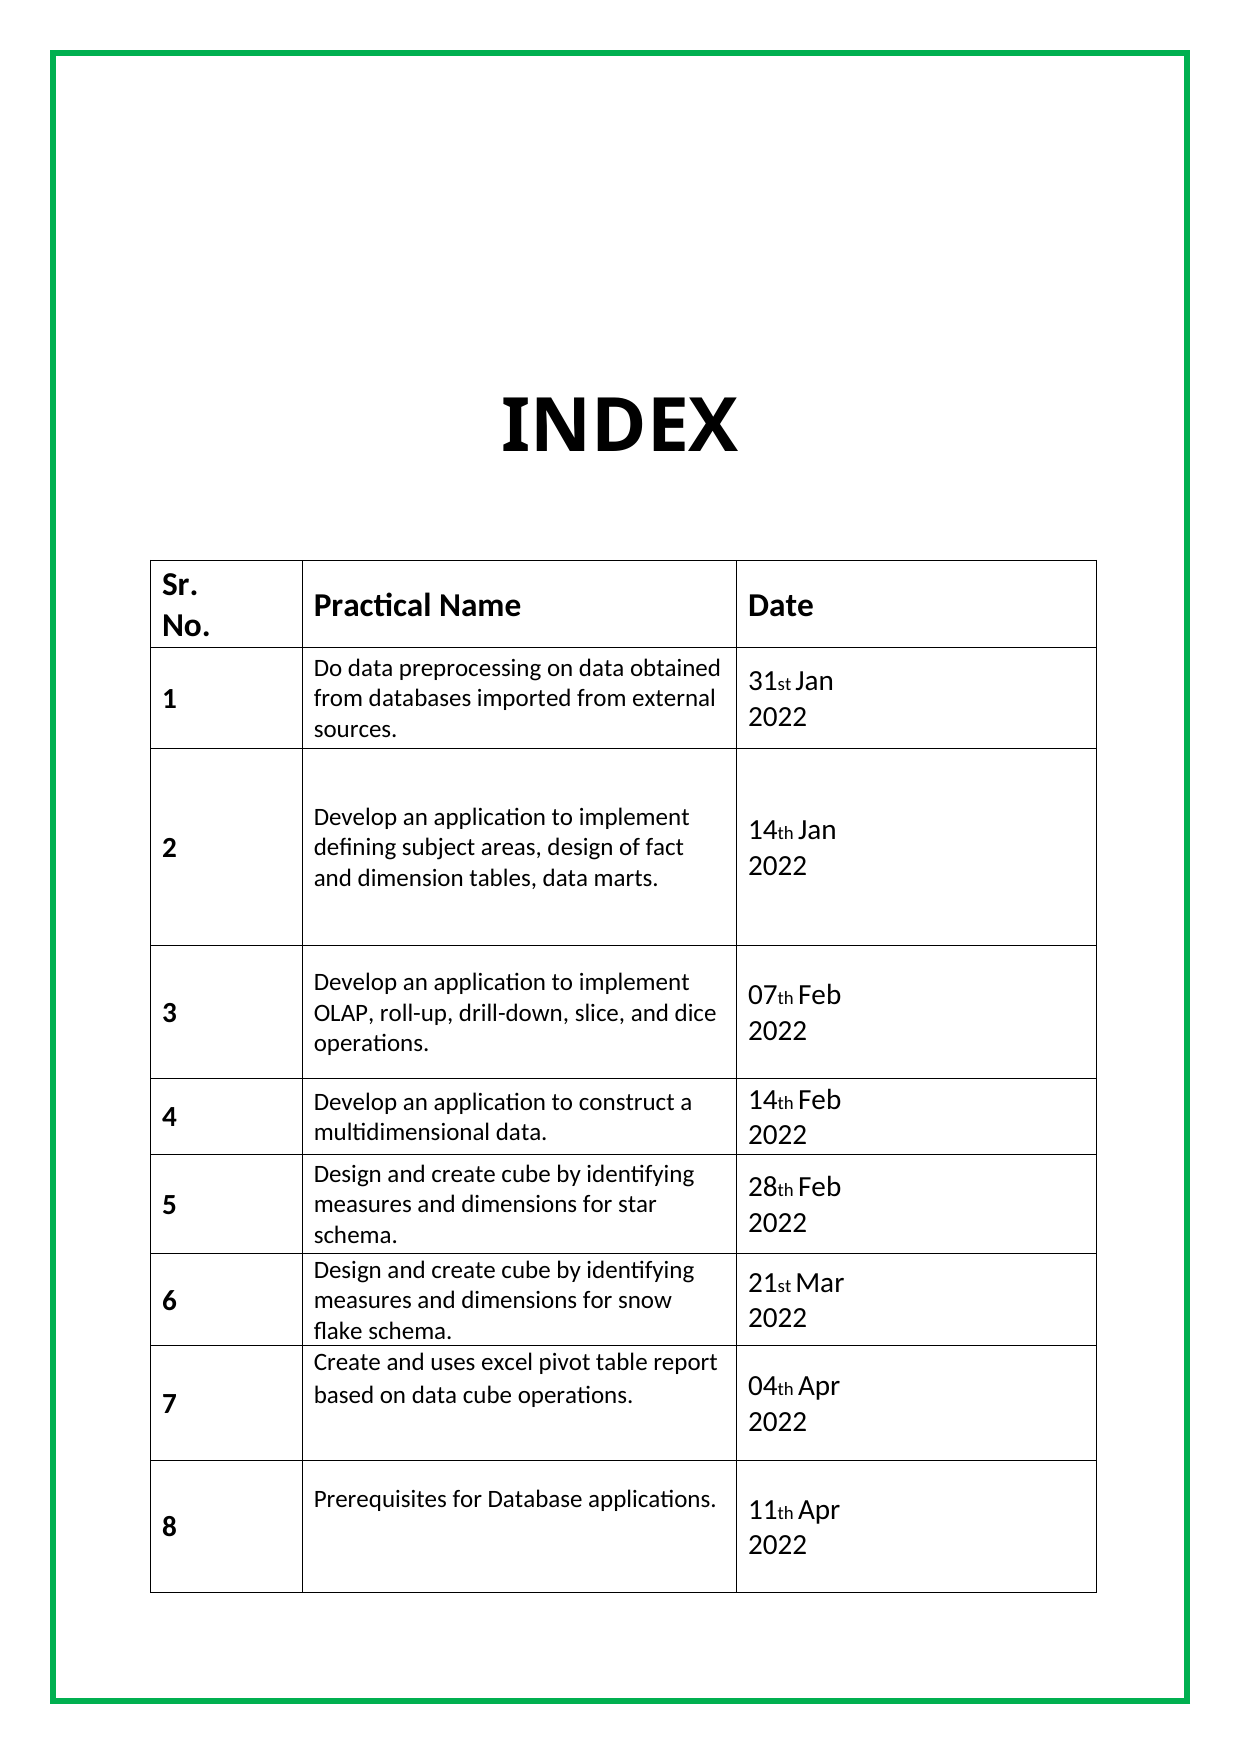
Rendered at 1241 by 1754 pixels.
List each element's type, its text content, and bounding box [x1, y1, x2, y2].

table_cell Develop an application to construct a multidimensional data. [303, 1079, 736, 1154]
table_cell 21st Mar 2022 [737, 1254, 1096, 1345]
table_cell 28th Feb 2022 [737, 1155, 1096, 1253]
table_cell Develop an application to implement defining subject areas, design of fact and dimension tables, data marts. [303, 749, 736, 945]
table_header Sr. No. [151, 561, 302, 647]
table_cell 8 [151, 1461, 302, 1592]
table_header Date [737, 561, 1096, 647]
table_cell Prerequisites for Database applications. [303, 1461, 736, 1592]
text INDEX [150, 371, 1090, 473]
table_cell Develop an application to implement OLAP, roll-up, drill-down, slice, and dice operations. [303, 946, 736, 1078]
table_cell 11th Apr 2022 [737, 1461, 1096, 1592]
table_cell Design and create cube by identifying measures and dimensions for star schema. [303, 1155, 736, 1253]
table_cell 14th Feb 2022 [737, 1079, 1096, 1154]
table_cell Create and uses excel pivot table report based on data cube operations. [303, 1346, 736, 1459]
table_cell 6 [151, 1254, 302, 1345]
table_cell 1 [151, 648, 302, 747]
table_cell 4 [151, 1079, 302, 1154]
table_cell 7 [151, 1346, 302, 1459]
table_cell 14th Jan 2022 [737, 749, 1096, 945]
table_cell Do data preprocessing on data obtained from databases imported from external sources. [303, 648, 736, 747]
table_cell 3 [151, 946, 302, 1078]
table_header Practical Name [303, 561, 736, 647]
table_cell 5 [151, 1155, 302, 1253]
table_cell Design and create cube by identifying measures and dimensions for snow flake schema. [303, 1254, 736, 1345]
table_cell 07th Feb 2022 [737, 946, 1096, 1078]
table_cell 2 [151, 749, 302, 945]
table_cell 31st Jan 2022 [737, 648, 1096, 747]
table_cell 04th Apr 2022 [737, 1346, 1096, 1459]
